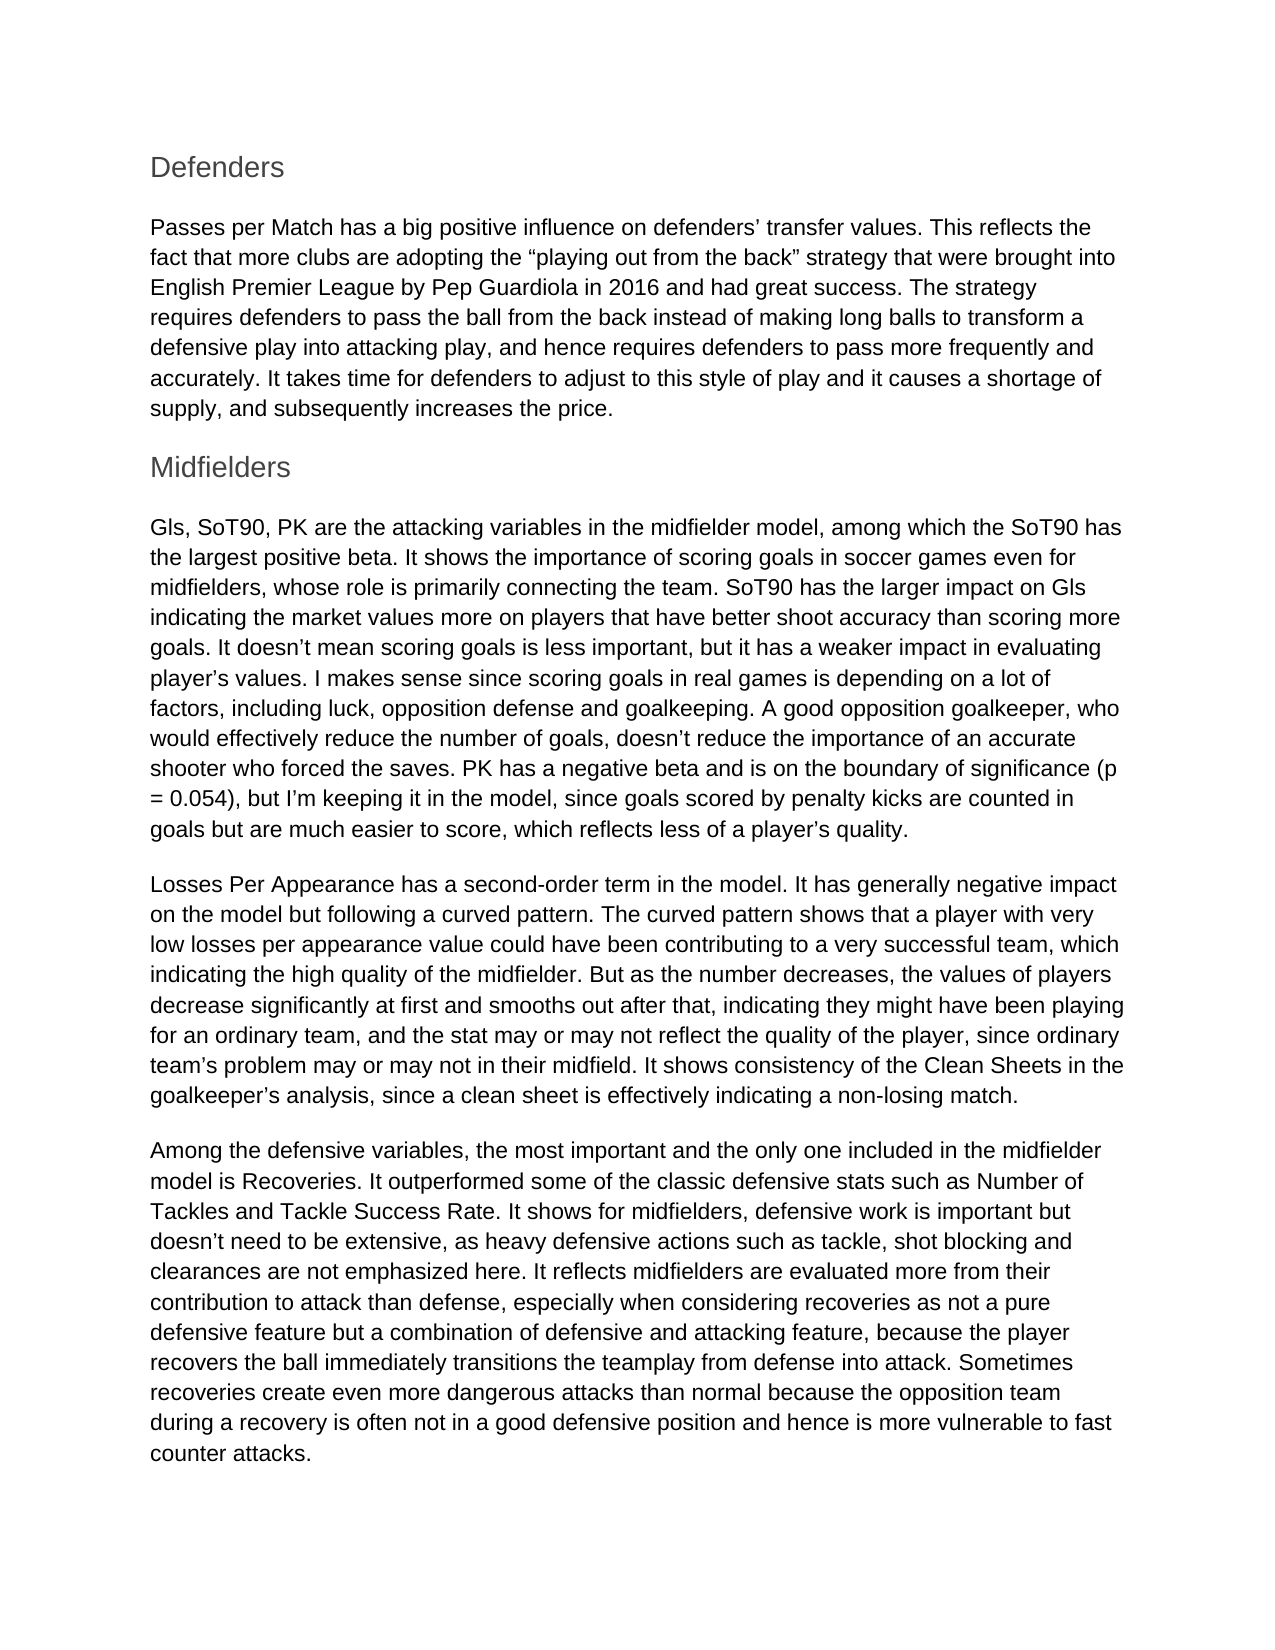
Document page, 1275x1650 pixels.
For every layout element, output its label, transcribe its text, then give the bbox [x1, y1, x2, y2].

subtitle Midfielders [150, 450, 1125, 483]
text Among the defensive variables, the most important and the only one included in the midfielder model is Recoveries. It outperformed some of the classic defensive stats such as Number of Tackles and Tackle Success Rate. It shows for midfielders, defensive work is important but doesn’t need to be extensive, as heavy defensive actions such as tackle, shot blocking and clearances are not emphasized here. It reflects midfielders are evaluated more from their contribution to attack than defense, especially when considering recoveries as not a pure defensive feature but a combination of defensive and attacking feature, because the player recovers the ball immediately transitions the teamplay from defense into attack. Sometimes recoveries create even more dangerous attacks than normal because the opposition team during a recovery is often not in a good defensive position and hence is more vulnerable to fast counter attacks. [150, 1137, 1125, 1466]
text Passes per Match has a big positive influence on defenders’ transfer values. This reflects the fact that more clubs are adopting the “playing out from the back” strategy that were brought into English Premier League by Pep Guardiola in 2016 and had great success. The strategy requires defenders to pass the ball from the back instead of making long balls to transform a defensive play into attacking play, and hence requires defenders to pass more frequently and accurately. It takes time for defenders to adjust to this style of play and it causes a shortage of supply, and subsequently increases the price. [150, 213, 1125, 421]
subtitle Defenders [150, 150, 1125, 183]
text Gls, SoT90, PK are the attacking variables in the midfielder model, among which the SoT90 has the largest positive beta. It shows the importance of scoring goals in soccer games even for midfielders, whose role is primarily connecting the team. SoT90 has the larger impact on Gls indicating the market values more on players that have better shoot accuracy than scoring more goals. It doesn’t mean scoring goals is less important, but it has a weaker impact in evaluating player’s values. I makes sense since scoring goals in real games is depending on a lot of factors, including luck, opposition defense and goalkeeping. A good opposition goalkeeper, who would effectively reduce the number of goals, doesn’t reduce the importance of an accurate shooter who forced the saves. PK has a negative beta and is on the boundary of significance (p = 0.054), but I’m keeping it in the model, since goals scored by penalty kicks are counted in goals but are much easier to score, which reflects less of a player’s quality. [150, 513, 1125, 842]
text Losses Per Appearance has a second-order term in the model. It has generally negative impact on the model but following a curved pattern. The curved pattern shows that a player with very low losses per appearance value could have been contributing to a very successful team, which indicating the high quality of the midfielder. But as the number decreases, the values of players decrease significantly at first and smooths out after that, indicating they might have been playing for an ordinary team, and the stat may or may not reflect the quality of the player, since ordinary team’s problem may or may not in their midfield. It shows consistency of the Clean Sheets in the goalkeeper’s analysis, since a clean sheet is effectively indicating a non-losing match. [150, 871, 1125, 1109]
